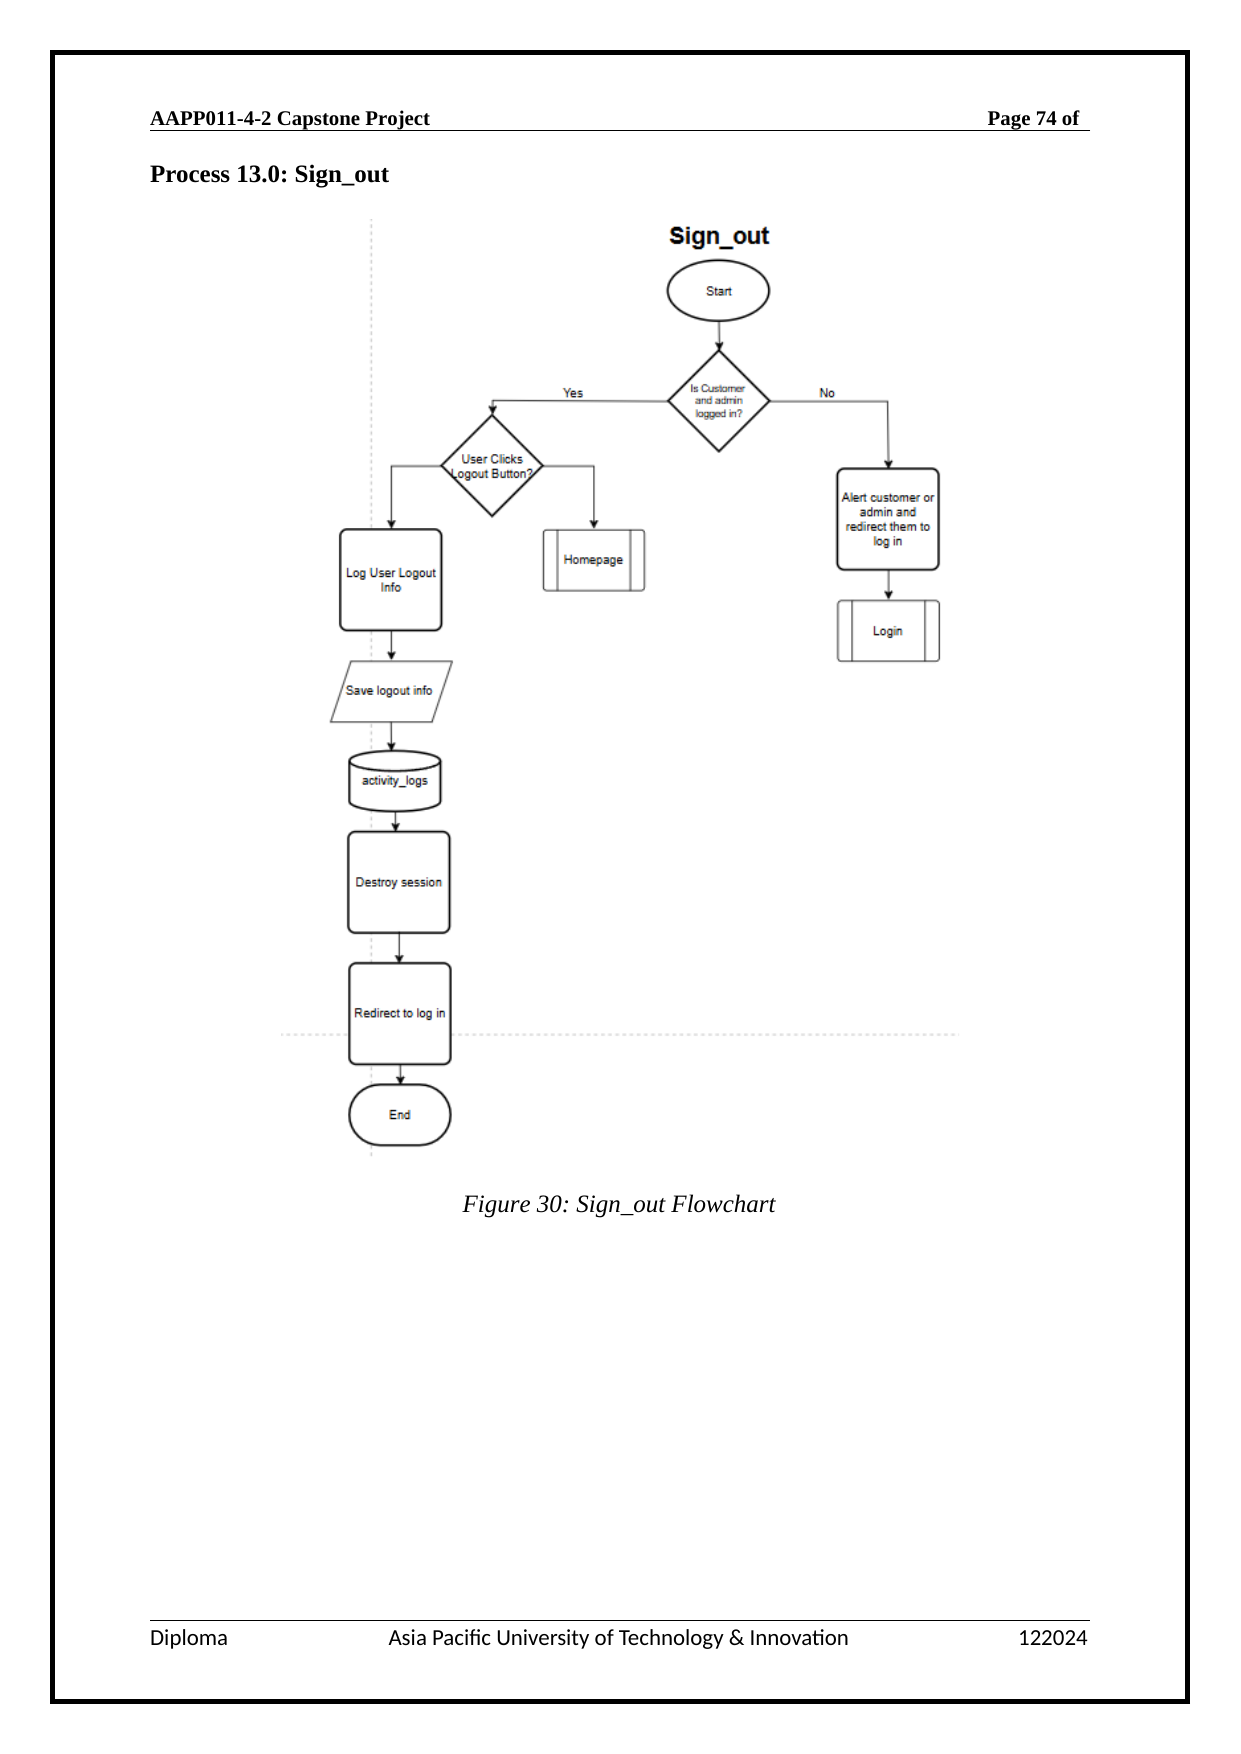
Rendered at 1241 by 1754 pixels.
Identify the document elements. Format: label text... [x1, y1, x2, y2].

text Figure 30: Sign_out Flowchart [150, 1189, 1090, 1218]
picture [281, 219, 960, 1159]
text Process 13.0: Sign_out [150, 159, 1090, 188]
